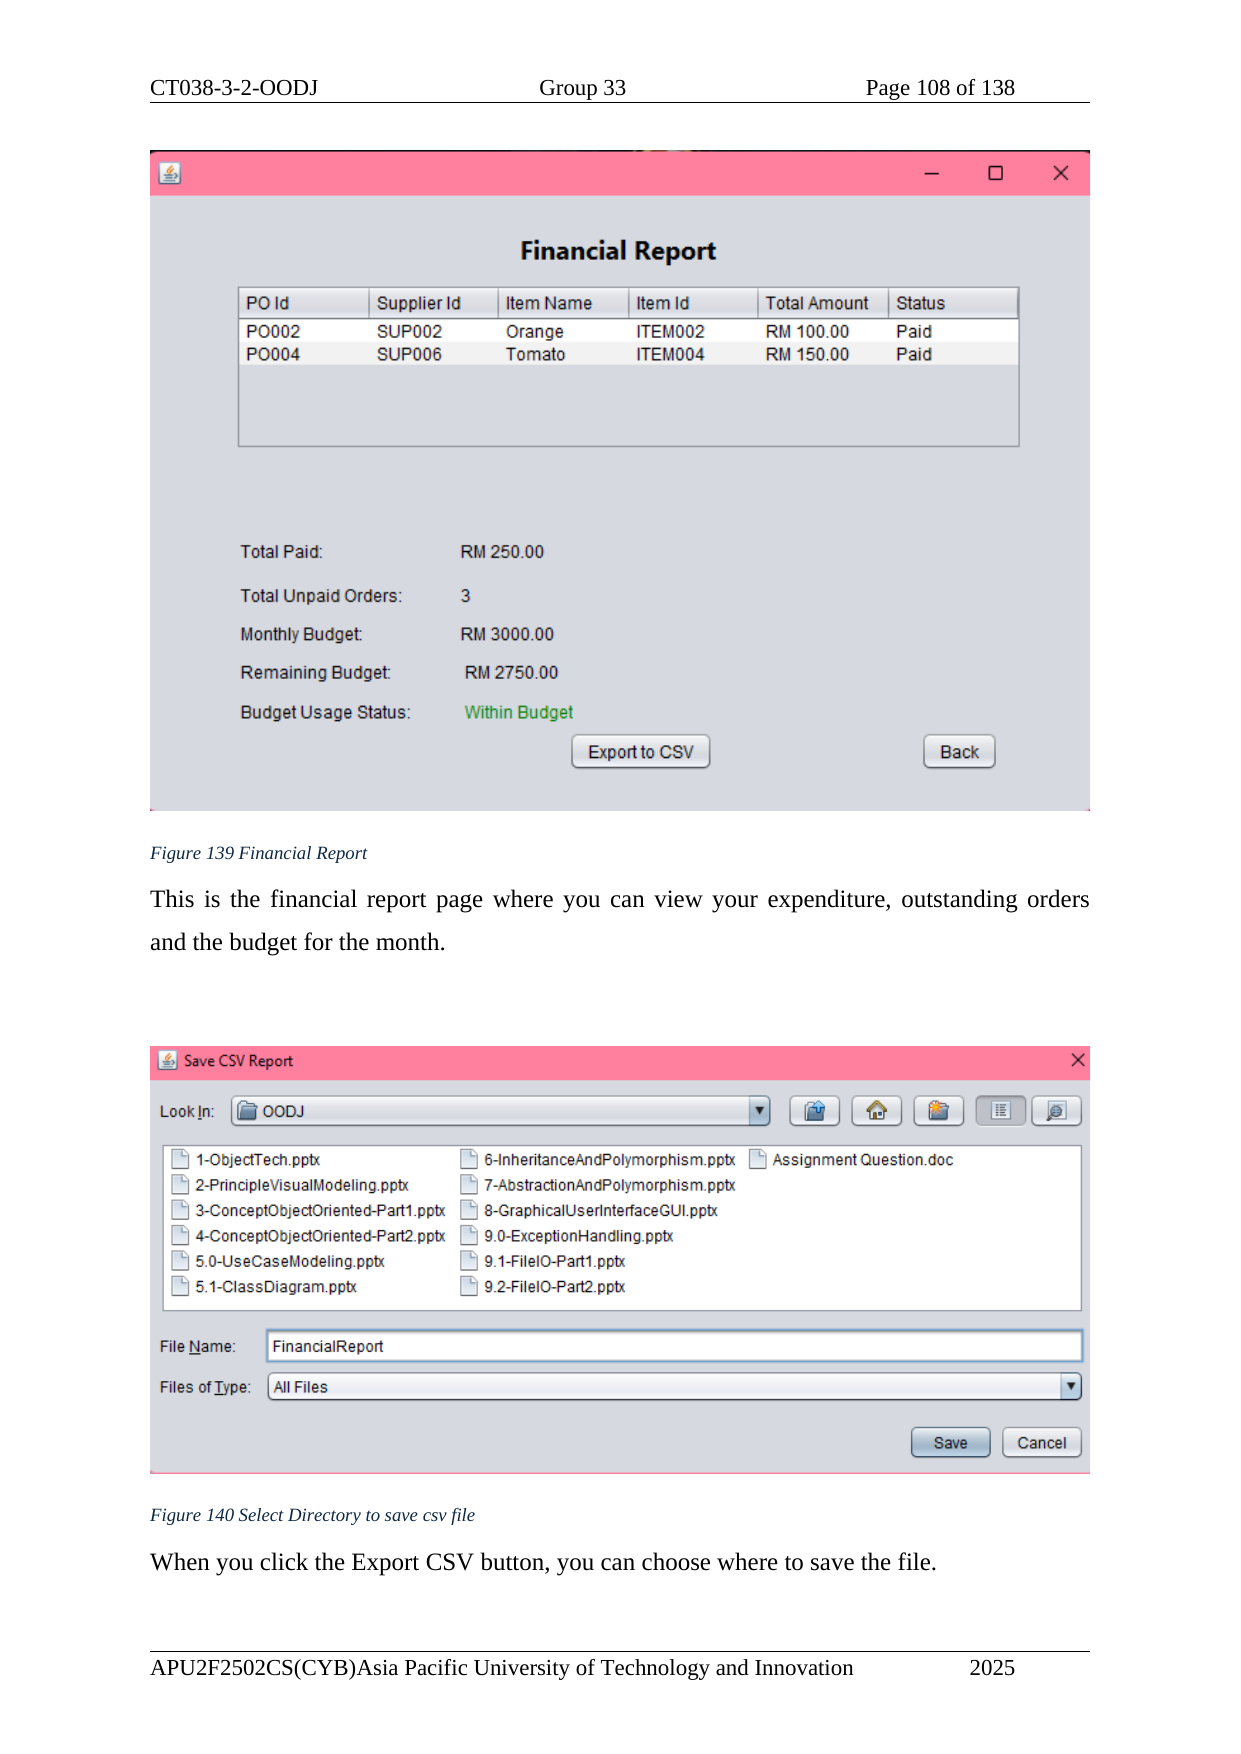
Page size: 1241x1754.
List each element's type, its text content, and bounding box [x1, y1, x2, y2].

text Figure 140 Select Directory to save csv file [150, 1504, 1090, 1526]
text Figure 139 Financial Report [150, 842, 1090, 863]
picture [150, 1046, 1091, 1474]
text When you click the Export CSV button, you can choose where to save the file. [150, 1547, 1090, 1576]
text This is the financial report page where you can view your expenditure, outstanding orders and the budget for the month. [150, 884, 1090, 956]
picture [150, 150, 1091, 811]
